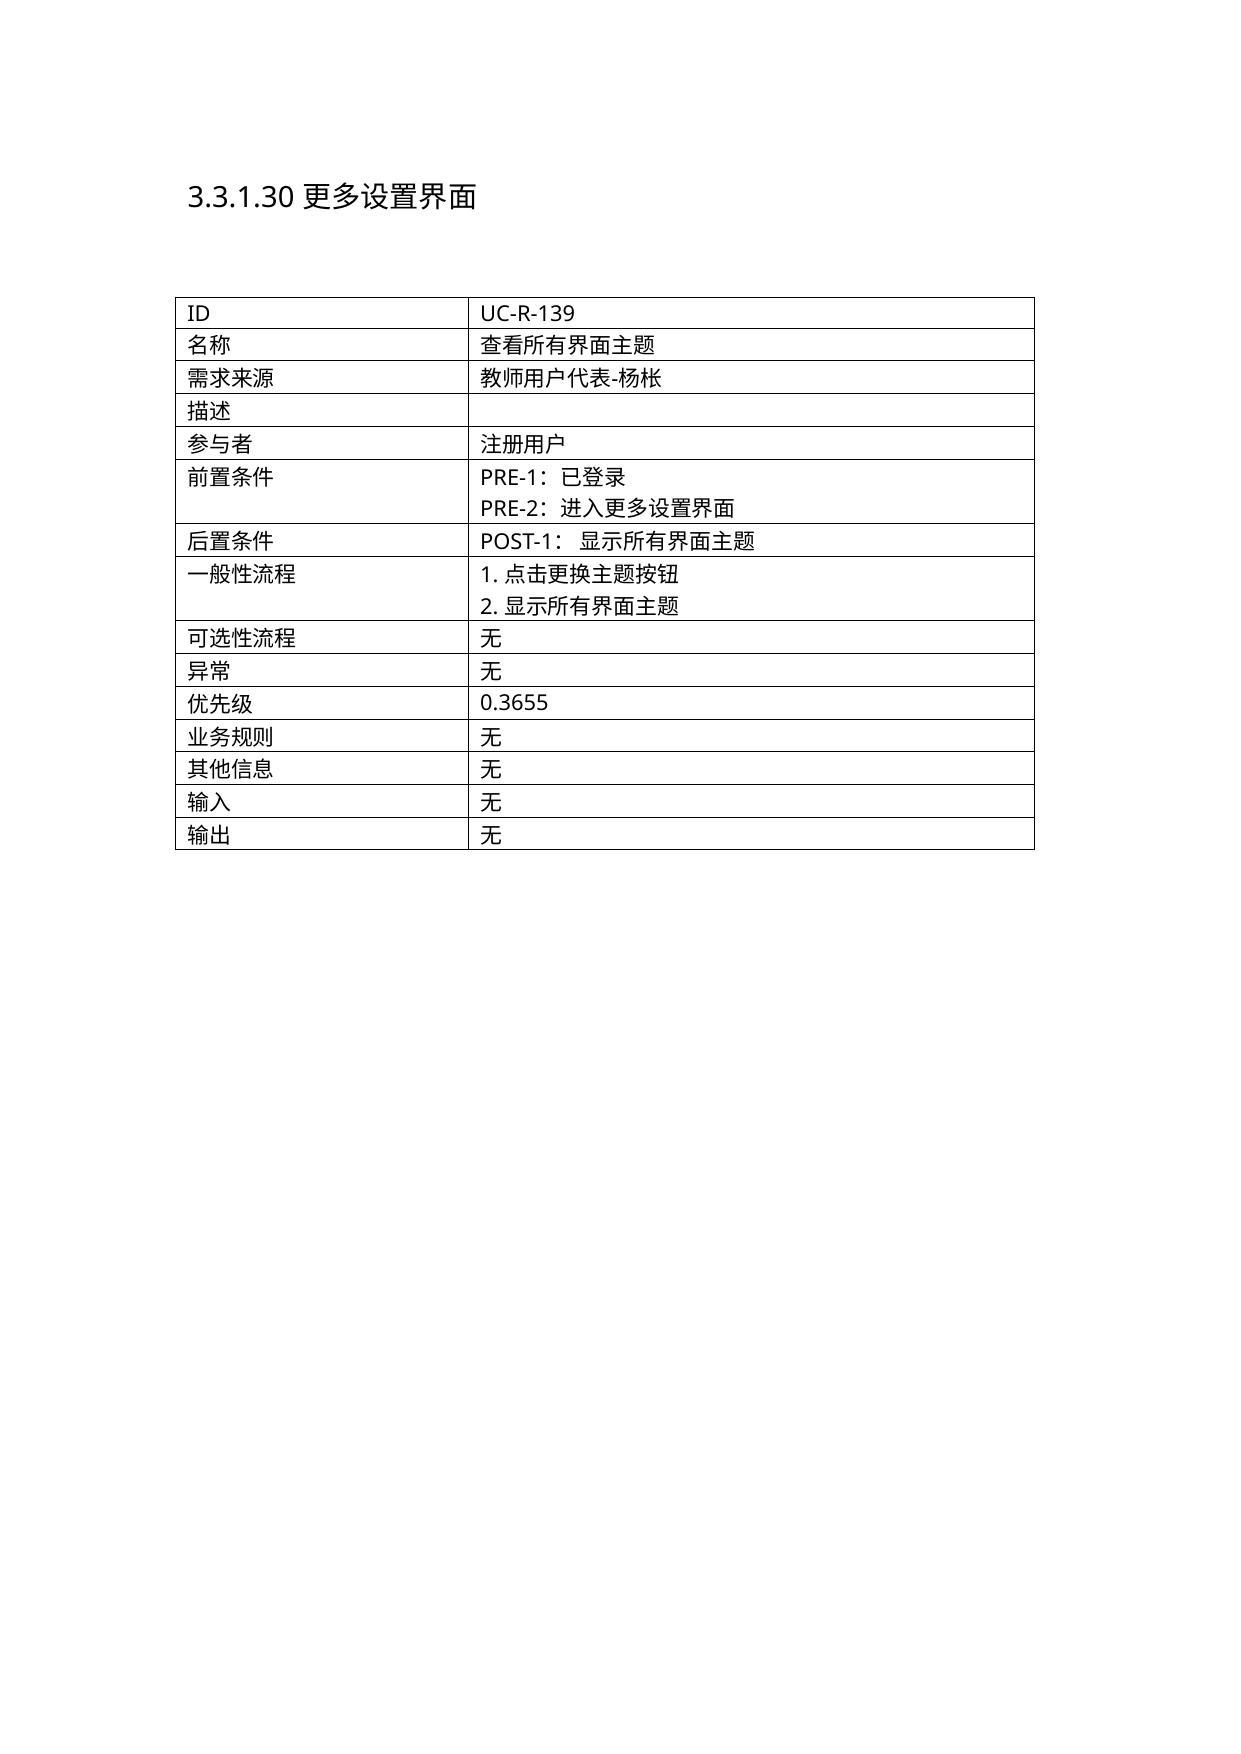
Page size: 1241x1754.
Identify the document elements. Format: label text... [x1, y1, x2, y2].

subtitle 3.3.1.30 更多设置界面 [187, 162, 1053, 227]
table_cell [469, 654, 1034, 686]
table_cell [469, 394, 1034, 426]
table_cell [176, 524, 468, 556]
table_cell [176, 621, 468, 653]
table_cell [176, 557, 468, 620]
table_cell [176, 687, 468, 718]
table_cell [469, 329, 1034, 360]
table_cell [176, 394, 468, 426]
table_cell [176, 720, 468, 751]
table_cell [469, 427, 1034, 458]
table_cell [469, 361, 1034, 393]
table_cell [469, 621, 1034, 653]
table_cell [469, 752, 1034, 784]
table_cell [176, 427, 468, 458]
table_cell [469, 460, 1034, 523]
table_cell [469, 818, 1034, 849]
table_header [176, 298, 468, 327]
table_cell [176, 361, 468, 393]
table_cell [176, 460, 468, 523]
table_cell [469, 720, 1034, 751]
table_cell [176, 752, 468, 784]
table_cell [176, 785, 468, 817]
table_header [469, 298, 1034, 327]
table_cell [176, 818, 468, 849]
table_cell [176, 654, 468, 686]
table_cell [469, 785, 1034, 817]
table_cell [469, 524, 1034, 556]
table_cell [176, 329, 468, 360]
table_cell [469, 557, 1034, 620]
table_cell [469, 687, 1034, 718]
